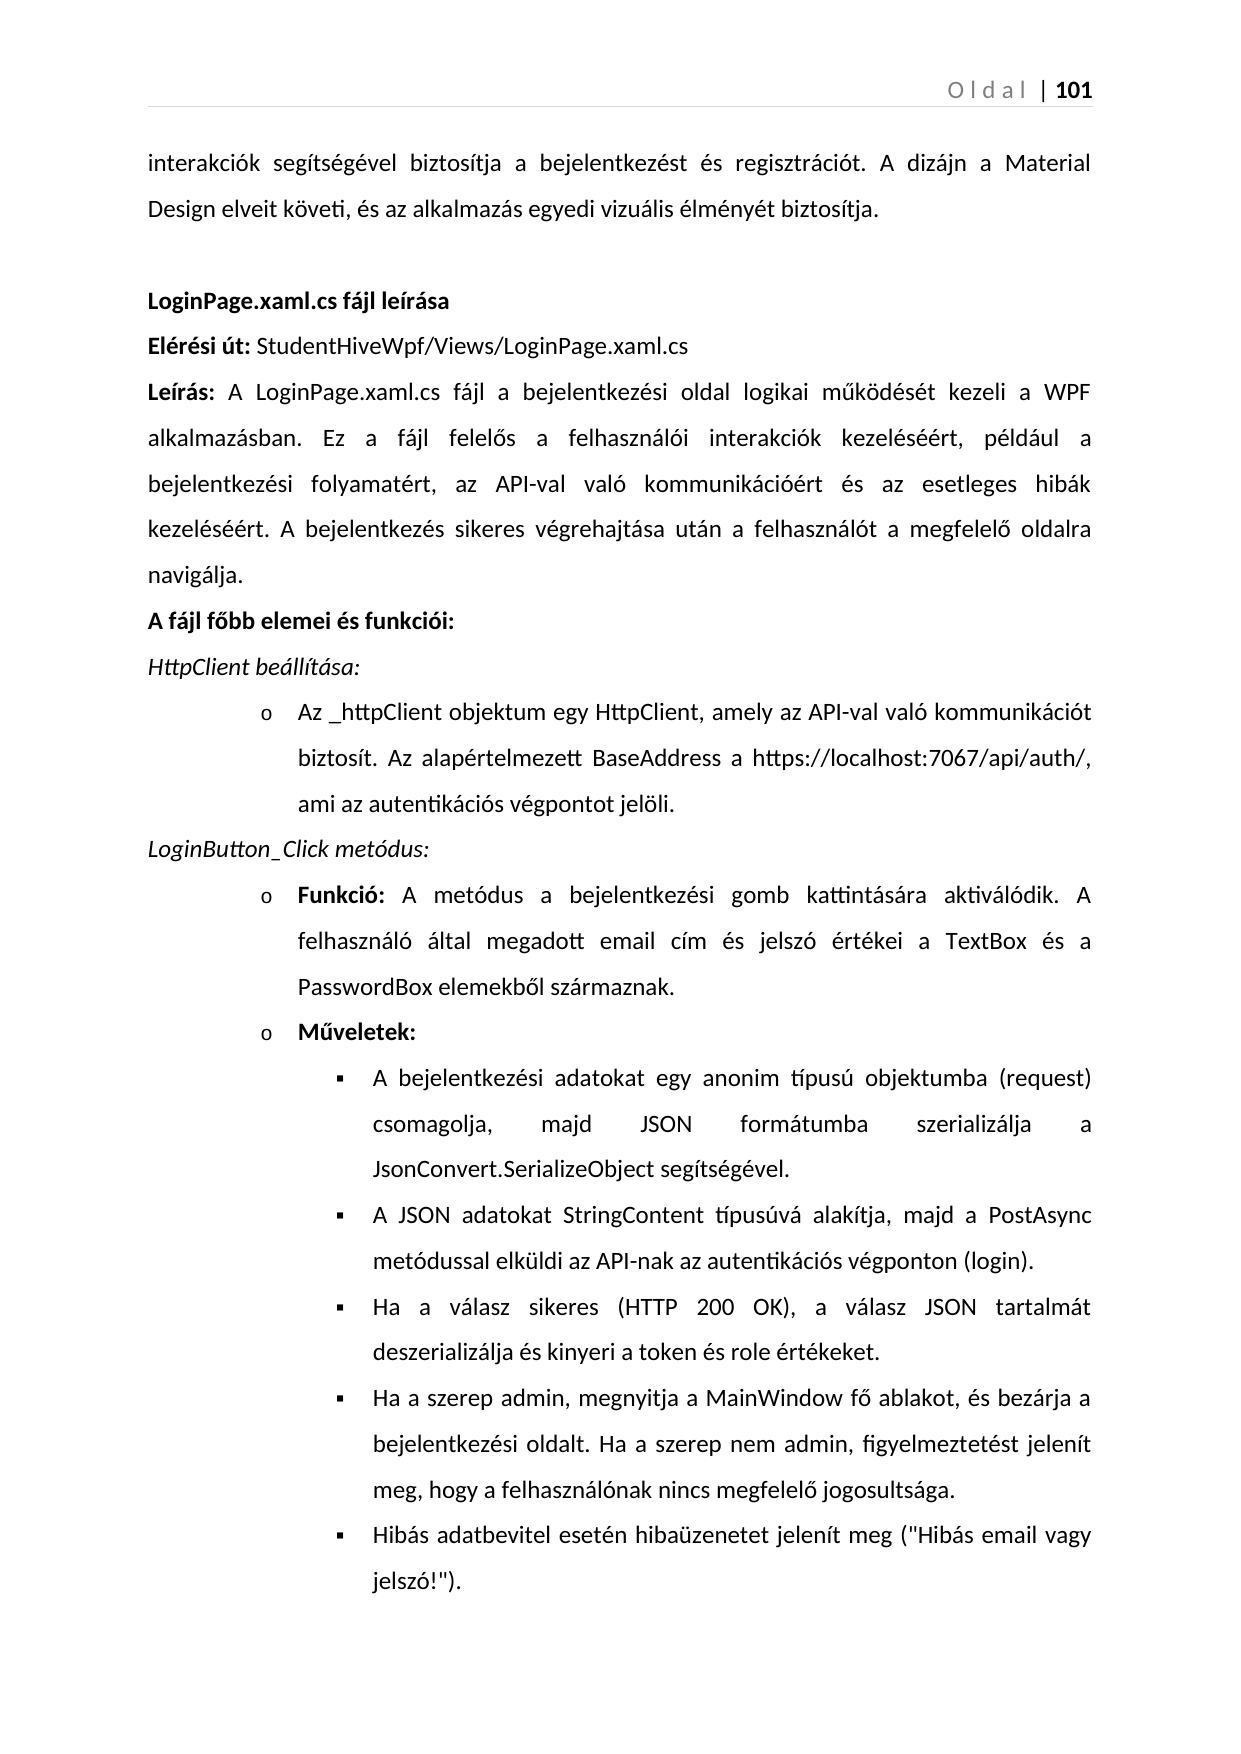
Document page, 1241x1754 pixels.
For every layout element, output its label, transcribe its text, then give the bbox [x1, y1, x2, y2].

text LoginButton_Click metódus: [148, 833, 1093, 864]
text HttpClient beállítása: [148, 651, 1093, 681]
text Leírás: A LoginPage.xaml.cs fájl a bejelentkezési oldal logikai működését kezeli a WPF alkalmazásban. Ez a fájl felelős a felhasználói interakciók kezeléséért, például a bejelentkezési folyamatért, az API-val való kommunikációért és az esetleges hibák kezeléséért. A bejelentkezés sikeres végrehajtása után a felhasználót a megfelelő oldalra navigálja. [148, 376, 1093, 590]
list Hibás adatbevitel esetén hibaüzenetet jelenít meg ("Hibás email vagy jelszó!"). [335, 1519, 1093, 1596]
list Műveletek: [260, 1016, 1093, 1047]
list A bejelentkezési adatokat egy anonim típusú objektumba (request) csomagolja, majd JSON formátumba szerializálja a JsonConvert.SerializeObject segítségével. [335, 1062, 1093, 1184]
list A JSON adatokat StringContent típusúvá alakítja, majd a PostAsync metódussal elküldi az API-nak az autentikációs végponton (login). [335, 1199, 1093, 1276]
list Az _httpClient objektum egy HttpClient, amely az API-val való kommunikációt biztosít. Az alapértelmezett BaseAddress a https://localhost:7067/api/auth/, ami az autentikációs végpontot jelöli. [260, 696, 1093, 818]
text LoginPage.xaml.cs fájl leírása [148, 285, 1093, 315]
list Funkció: A metódus a bejelentkezési gomb kattintására aktiválódik. A felhasználó által megadott email cím és jelszó értékei a TextBox és a PasswordBox elemekből származnak. [260, 879, 1093, 1001]
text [148, 148, 1093, 224]
text A fájl főbb elemei és funkciói: [148, 605, 1093, 635]
list Ha a válasz sikeres (HTTP 200 OK), a válasz JSON tartalmát deszerializálja és kinyeri a token és role értékeket. [335, 1291, 1093, 1367]
text Elérési út: StudentHiveWpf/Views/LoginPage.xaml.cs [148, 331, 1093, 361]
list Ha a szerep admin, megnyitja a MainWindow fő ablakot, és bezárja a bejelentkezési oldalt. Ha a szerep nem admin, figyelmeztetést jelenít meg, hogy a felhasználónak nincs megfelelő jogosultsága. [335, 1382, 1093, 1504]
